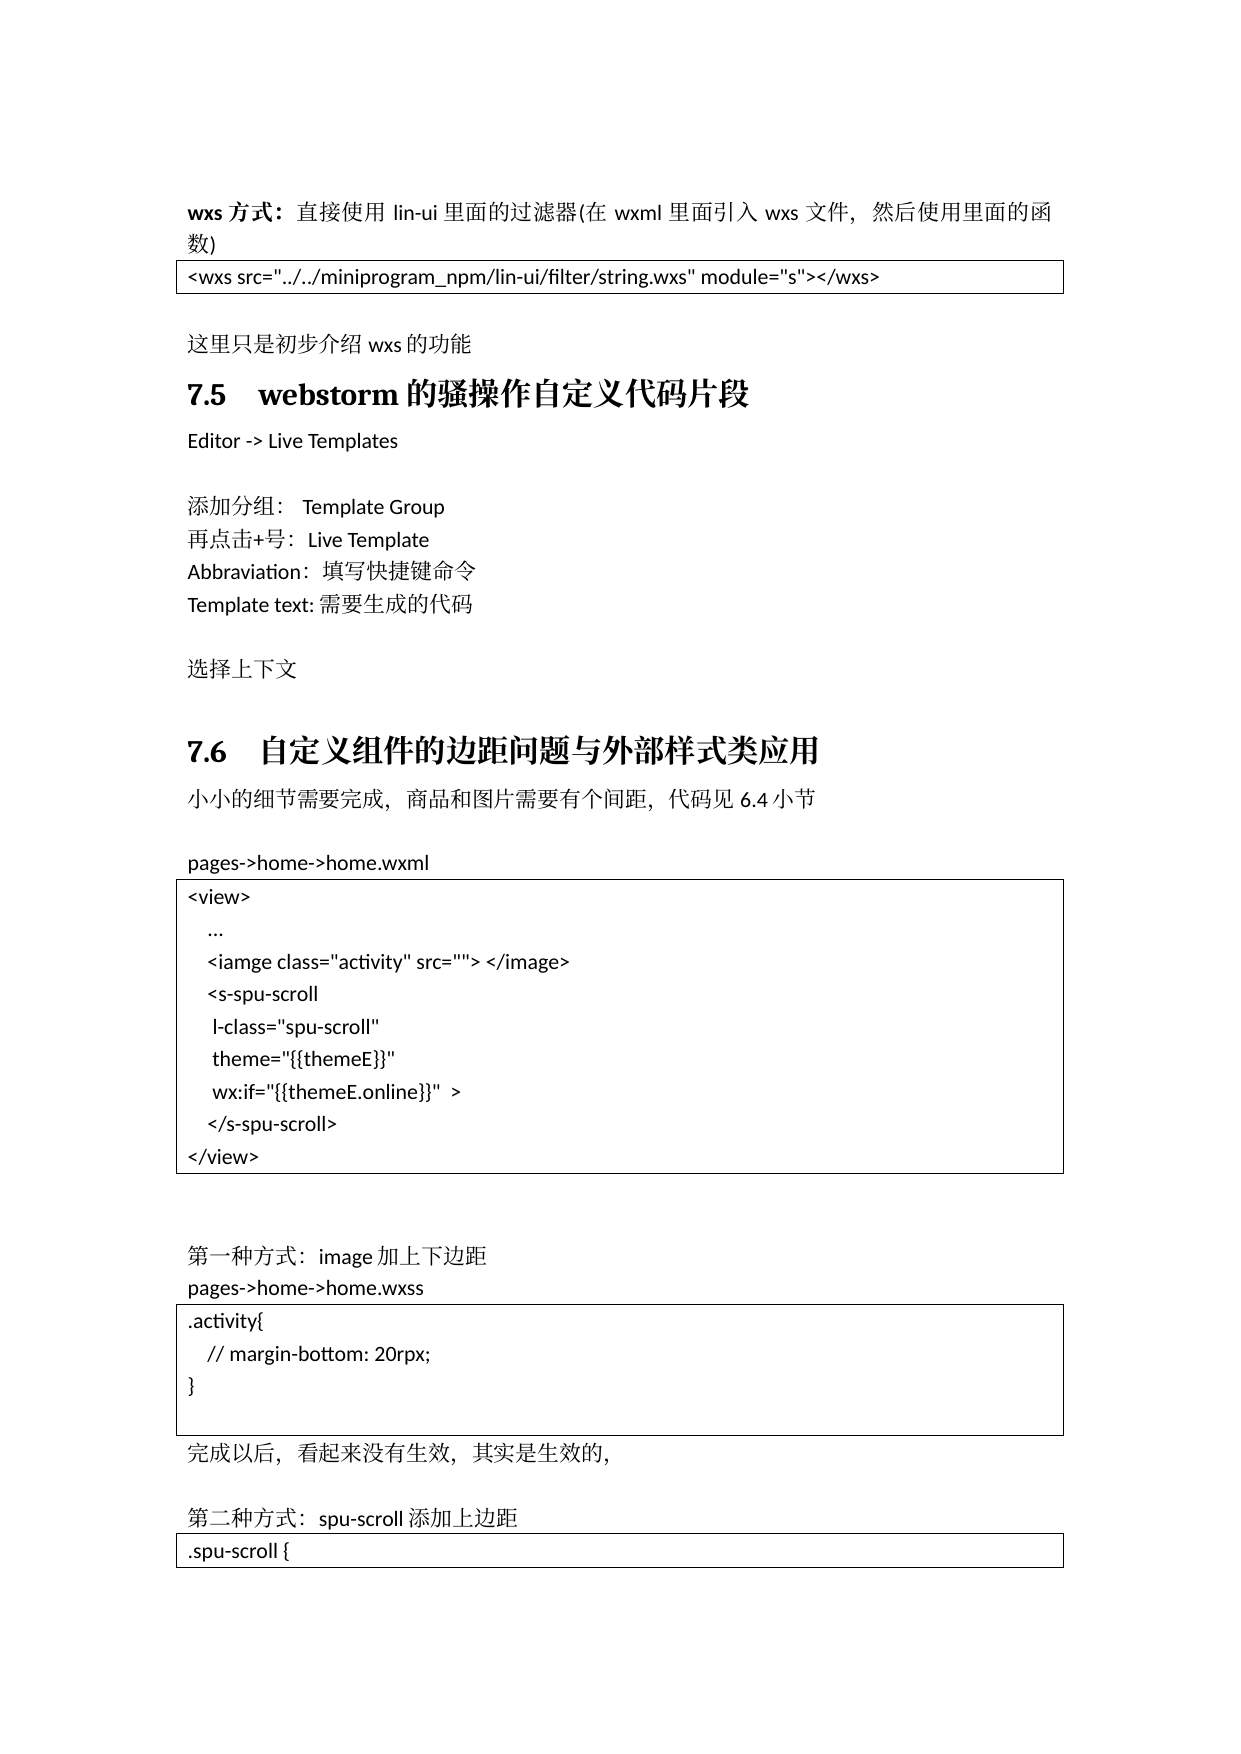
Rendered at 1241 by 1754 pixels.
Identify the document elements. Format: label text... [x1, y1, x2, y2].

text 完成以后，看起来没有生效，其实是生效的， [187, 1436, 1053, 1468]
table_header <view> ... <iamge class="activity" src=""> </image> <s-spu-scroll l-class="spu-scroll" theme="{{themeE}}" wx:if="{{themeE.online}}" > </s-spu-scroll> </view> [177, 880, 1063, 1173]
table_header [177, 1534, 1063, 1567]
text Editor -> Live Templates [187, 424, 1053, 457]
text 第一种方式：image 加上下边距 [187, 1239, 1053, 1271]
table_header <wxs src="../../miniprogram_npm/lin-ui/filter/string.wxs" module="s"></wxs> [177, 261, 1063, 293]
text pages->home->home.wxss [187, 1271, 1053, 1304]
table_header .activity{ // margin-bottom: 20rpx; } [177, 1305, 1063, 1435]
text 再点击+号：Live Template [187, 522, 1053, 554]
text pages->home->home.wxml [187, 847, 1053, 879]
subtitle webstorm 的骚操作自定义代码片段 [187, 359, 1053, 424]
text Template text: 需要生成的代码 [187, 587, 1053, 619]
text 选择上下文 [187, 652, 1053, 684]
text 小小的细节需要完成，商品和图片需要有个间距，代码见 6.4 小节 [187, 782, 1053, 814]
text 添加分组： Template Group [187, 489, 1053, 522]
text wxs 方式：直接使用 lin-ui里面的过滤器(在 wxml 里面引入 wxs 文件，然后使用里面的函数) [187, 194, 1053, 259]
text 这里只是初步介绍 wxs 的功能 [187, 327, 1053, 359]
text 第二种方式：spu-scroll 添加上边距 [187, 1501, 1053, 1533]
text Abbraviation：填写快捷键命令 [187, 554, 1053, 587]
subtitle 自定义组件的边距问题与外部样式类应用 [187, 717, 1053, 782]
